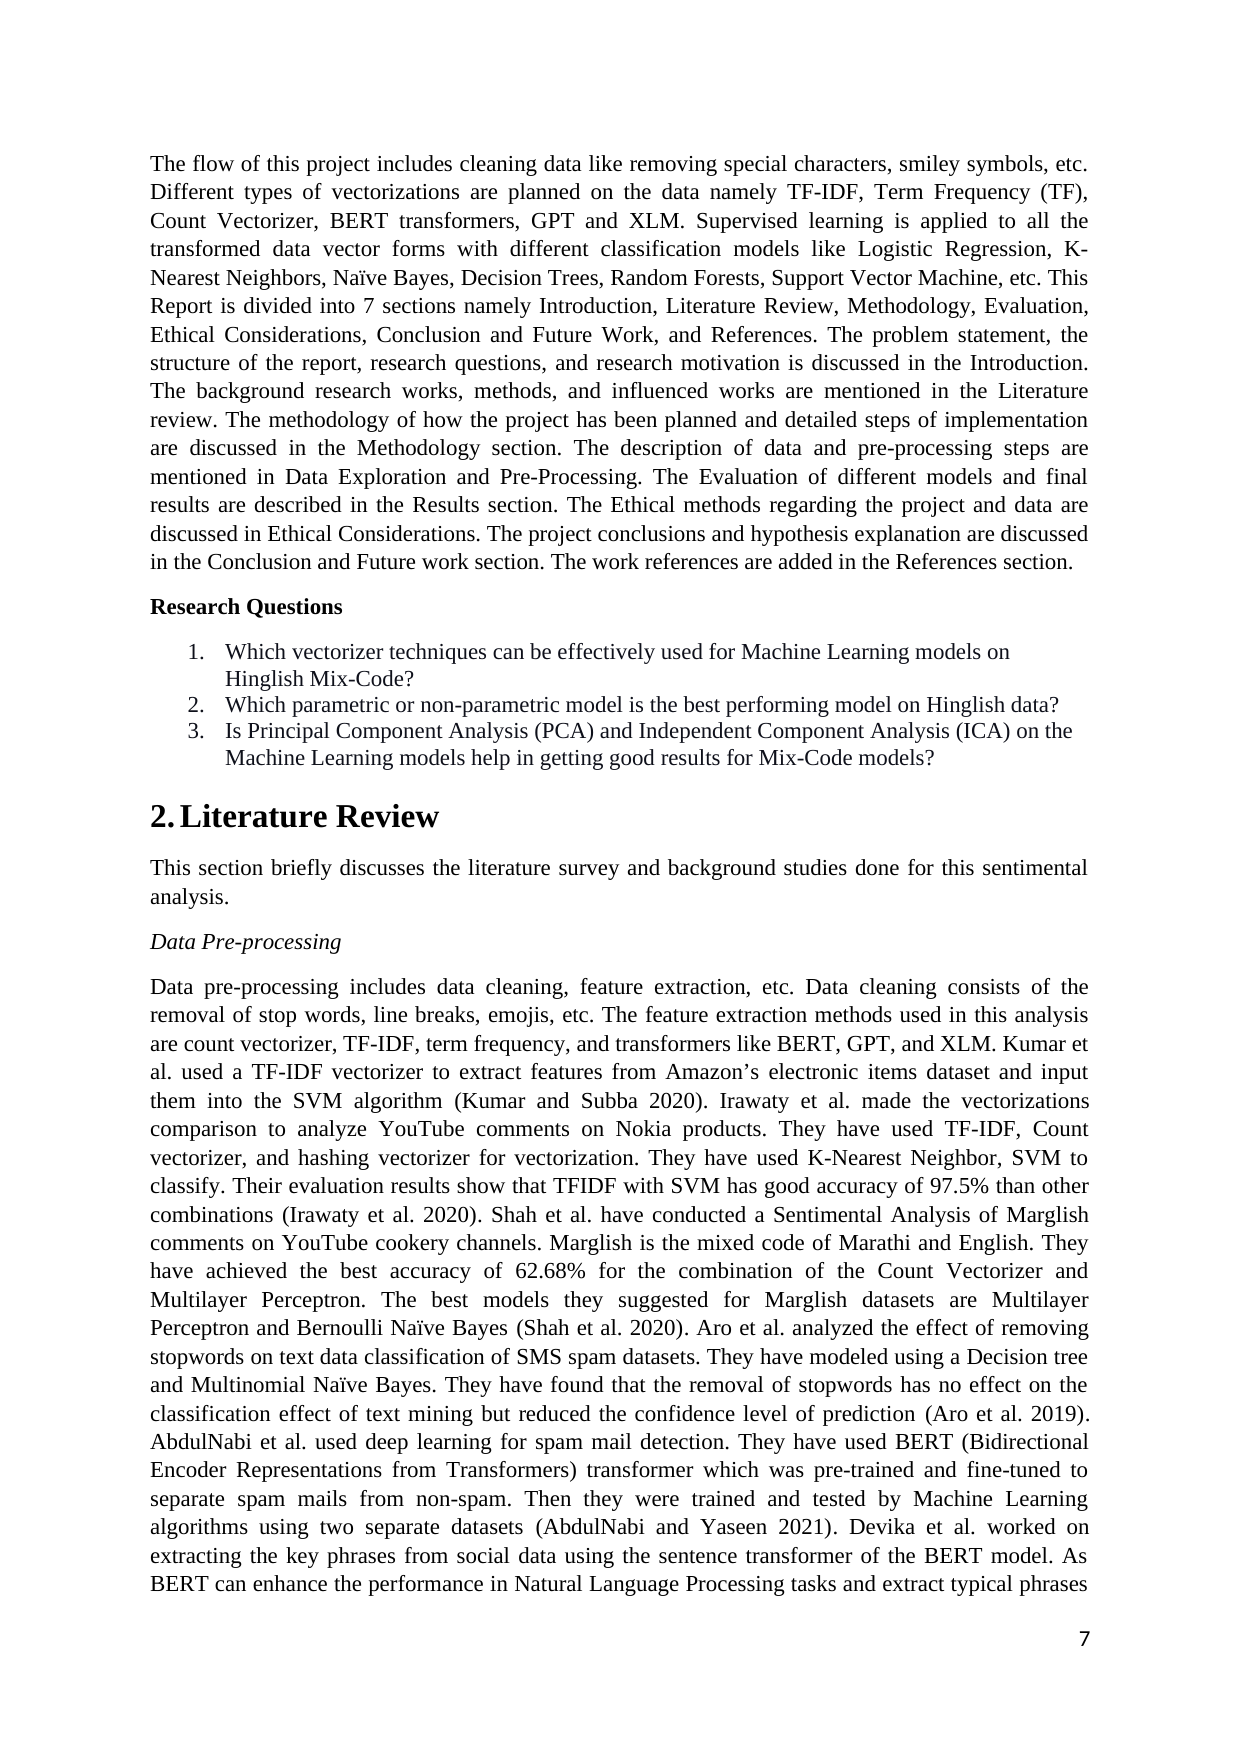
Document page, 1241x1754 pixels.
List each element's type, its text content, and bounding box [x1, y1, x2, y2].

list Literature Review [150, 796, 1090, 835]
list Which parametric or non-parametric model is the best performing model on Hinglish data? [187, 691, 1090, 717]
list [150, 973, 1090, 1597]
list Which vectorizer techniques can be effectively used for Machine Learning models on Hinglish Mix-Code? [187, 638, 1090, 691]
text Data Pre-processing [150, 928, 1090, 954]
text This section briefly discusses the literature survey and background studies done for this sentimental analysis. [150, 854, 1090, 909]
text The flow of this project includes cleaning data like removing special characters, smiley symbols, etc. Different types of vectorizations are planned on the data namely TF-IDF, Term Frequency (TF), Count Vectorizer, BERT transformers, GPT and XLM. Supervised learning is applied to all the transformed data vector forms with different classification models like Logistic Regression, K-Nearest Neighbors, Naïve Bayes, Decision Trees, Random Forests, Support Vector Machine, etc. This Report is divided into 7 sections namely Introduction, Literature Review, Methodology, Evaluation, Ethical Considerations, Conclusion and Future Work, and References. The problem statement, the structure of the report, research questions, and research motivation is discussed in the Introduction. The background research works, methods, and influenced works are mentioned in the Literature review. The methodology of how the project has been planned and detailed steps of implementation are discussed in the Methodology section. The description of data and pre-processing steps are mentioned in Data Exploration and Pre-Processing. The Evaluation of different models and final results are described in the Results section. The Ethical methods regarding the project and data are discussed in Ethical Considerations. The project conclusions and hypothesis explanation are discussed in the Conclusion and Future work section. The work references are added in the References section. [150, 150, 1090, 574]
list Is Principal Component Analysis (PCA) and Independent Component Analysis (ICA) on the Machine Learning models help in getting good results for Mix-Code models? [187, 717, 1090, 770]
text Research Questions [150, 593, 1090, 619]
